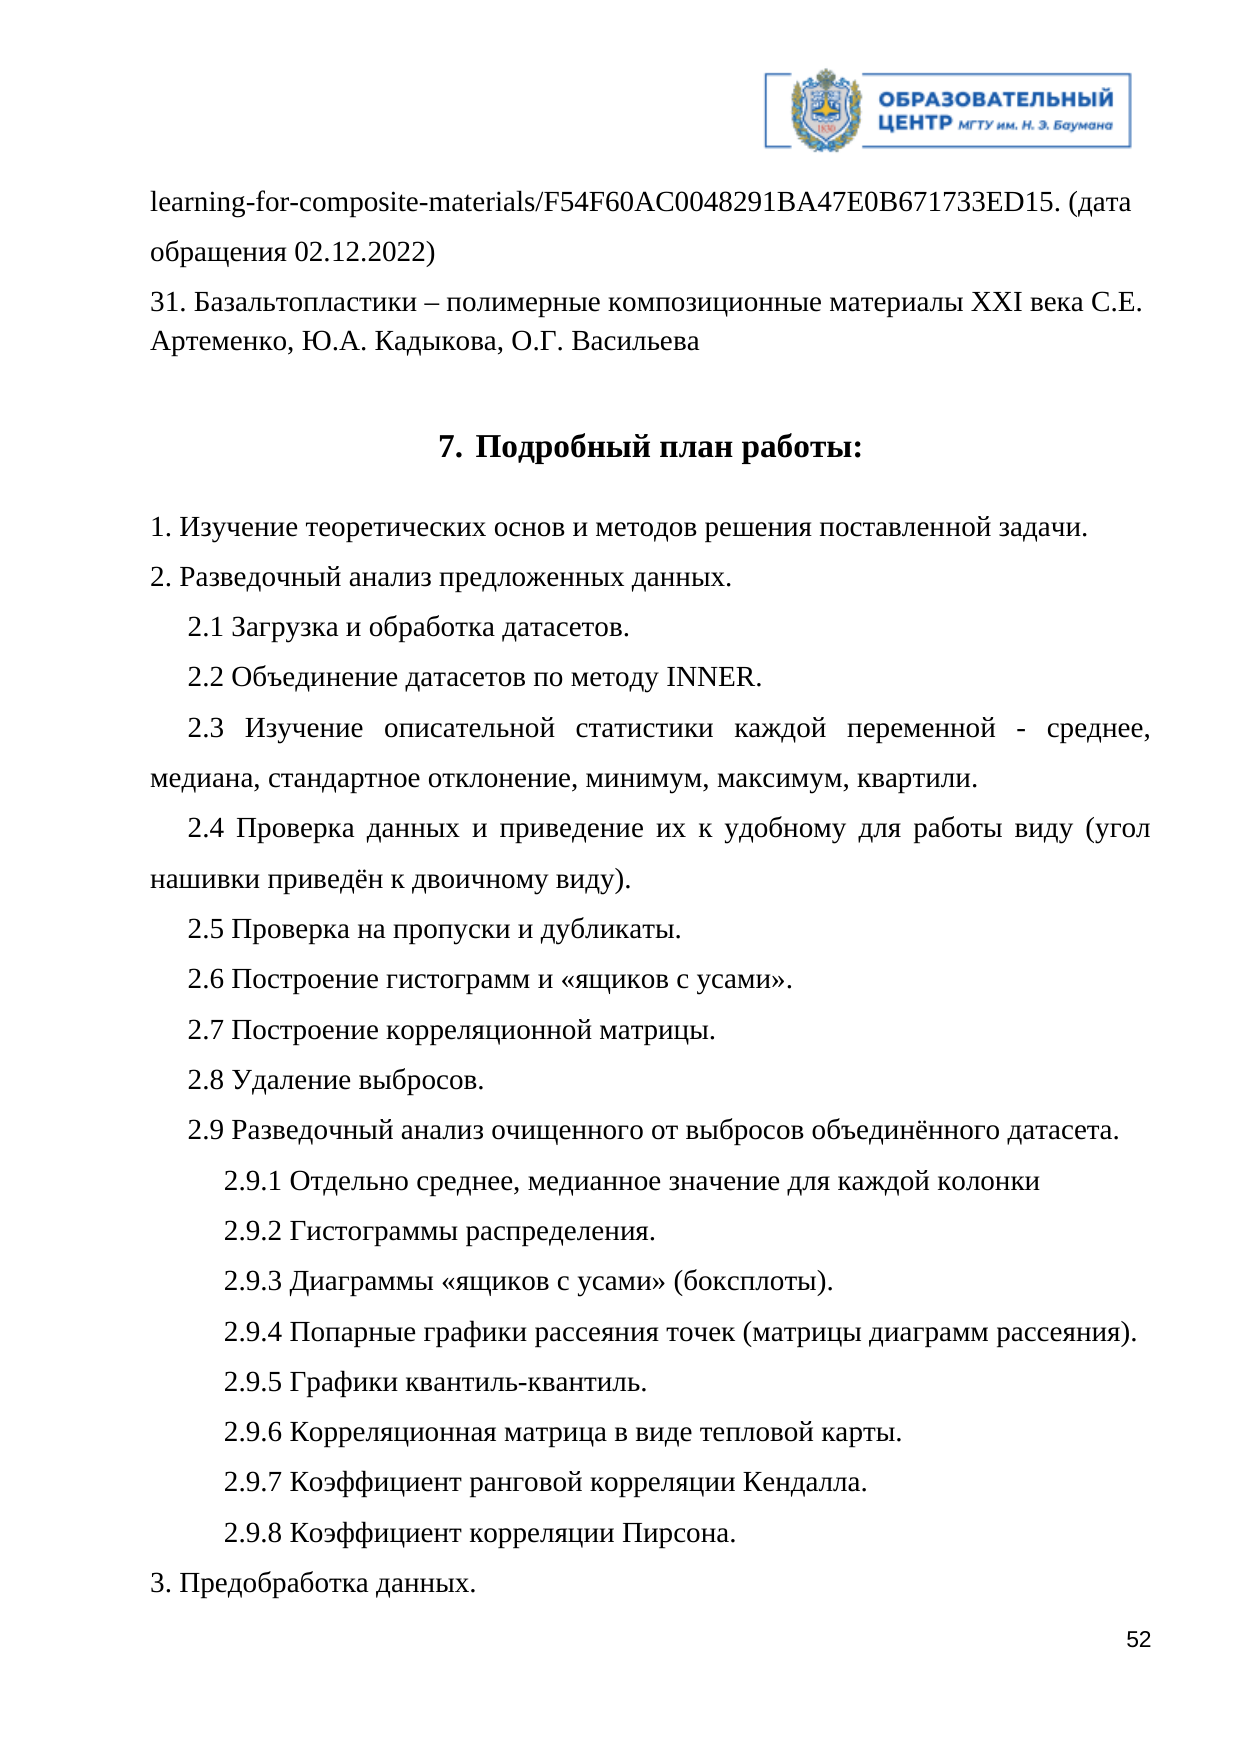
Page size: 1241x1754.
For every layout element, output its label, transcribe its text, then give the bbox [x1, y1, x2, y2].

text 2.5 Проверка на пропуски и дубликаты. [150, 911, 1151, 945]
text 2.9 Разведочный анализ очищенного от выбросов объединённого датасета. [150, 1112, 1151, 1146]
text 2.4 Проверка данных и приведение их к удобному для работы виду (угол нашивки приведён к двоичному виду). [150, 811, 1151, 894]
text 2.9.8 Коэффициент корреляции Пирсона. [150, 1515, 1151, 1548]
text 2.2 Объединение датасетов по методу INNER. [150, 659, 1151, 693]
text 3. Предобработка данных. [150, 1565, 1151, 1599]
subtitle Подробный план работы: [150, 426, 1151, 464]
text 2.6 Построение гистограмм и «ящиков с усами». [150, 961, 1151, 995]
text 2.7 Построение корреляционной матрицы. [150, 1012, 1151, 1045]
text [150, 150, 1151, 268]
text 2.9.1 Отдельно среднее, медианное значение для каждой колонки [150, 1163, 1151, 1196]
text 2.9.7 Коэффициент ранговой корреляции Кендалла. [150, 1464, 1151, 1498]
text 1. Изучение теоретических основ и методов решения поставленной задачи. [150, 509, 1151, 542]
text 2.1 Загрузка и обработка датасетов. [150, 609, 1151, 643]
text 2.9.6 Корреляционная матрица в виде тепловой карты. [150, 1414, 1151, 1448]
text 31. Базальтопластики – полимерные композиционные материалы ХХI века С.Е. Артеменко, Ю.А. Кадыкова, О.Г. Васильева [150, 284, 1151, 357]
text 2.9.5 Графики квантиль-квантиль. [150, 1364, 1151, 1397]
text 2.9.4 Попарные графики рассеяния точек (матрицы диаграмм рассеяния). [150, 1314, 1151, 1347]
text 2.9.2 Гистограммы распределения. [150, 1213, 1151, 1247]
text 2.9.3 Диаграммы «ящиков с усами» (боксплоты). [150, 1263, 1151, 1297]
text 2.3 Изучение описательной статистики каждой переменной - среднее, медиана, стандартное отклонение, минимум, максимум, квартили. [150, 710, 1151, 794]
picture [734, 45, 1182, 168]
text 2. Разведочный анализ предложенных данных. [150, 559, 1151, 592]
text 2.8 Удаление выбросов. [150, 1062, 1151, 1096]
